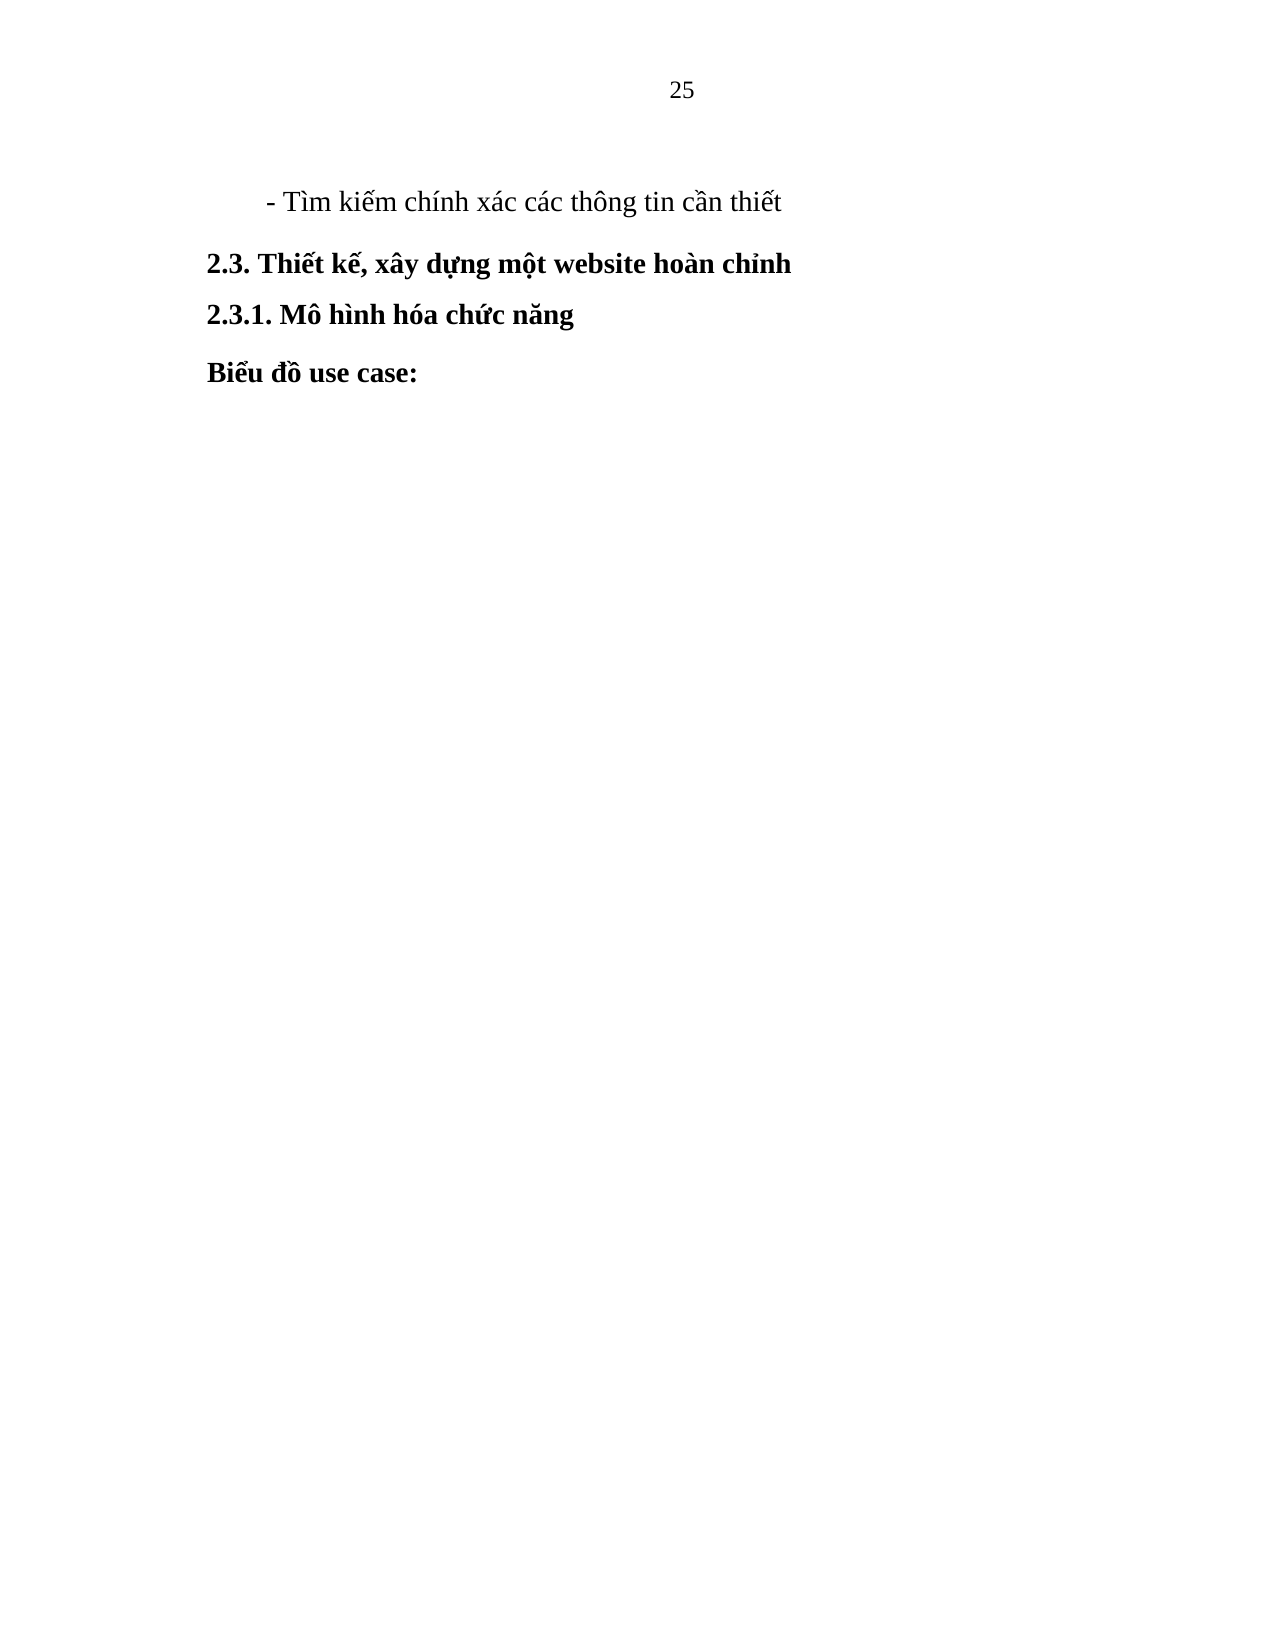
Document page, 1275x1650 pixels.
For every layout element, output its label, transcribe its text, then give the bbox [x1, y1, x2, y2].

text Biểu đồ use case: [207, 355, 1157, 389]
subtitle 2.3.1. Mô hình hóa chức năng [206, 297, 1157, 330]
subtitle 2.3. Thiết kế, xây dựng một website hoàn chỉnh [206, 246, 1157, 280]
text - Tìm kiếm chính xác các thông tin cần thiết [207, 184, 1157, 217]
